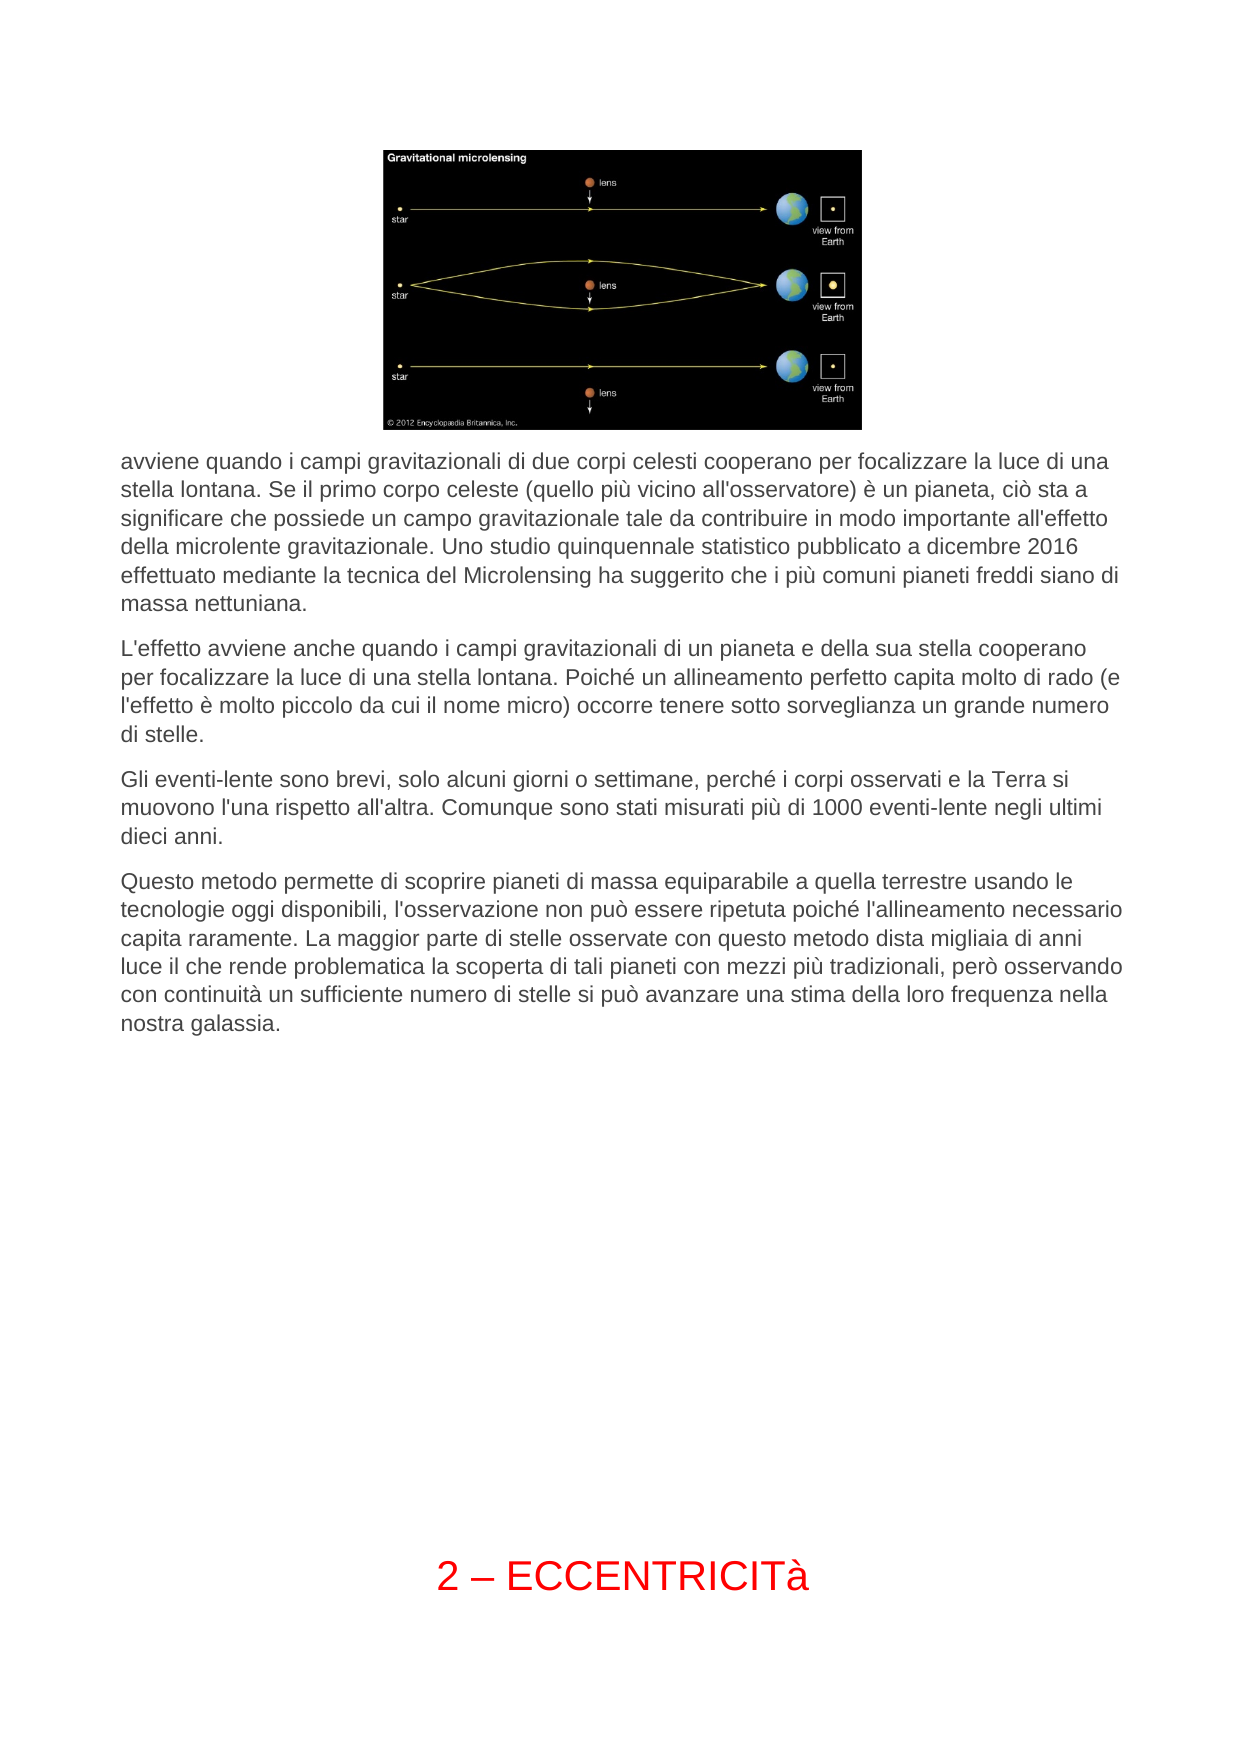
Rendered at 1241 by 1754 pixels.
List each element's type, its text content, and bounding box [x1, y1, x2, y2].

text L'effetto avviene anche quando i campi gravitazionali di un pianeta e della sua stella cooperano per focalizzare la luce di una stella lontana. Poiché un allineamento perfetto capita molto di rado (e l'effetto è molto piccolo da cui il nome micro) occorre tenere sotto sorveglianza un grande numero di stelle. [120, 635, 1124, 747]
text Gli eventi-lente sono brevi, solo alcuni giorni o settimane, perché i corpi osservati e la Terra si muovono l'una rispetto all'altra. Comunque sono stati misurati più di 1000 eventi-lente negli ultimi dieci anni. [120, 766, 1124, 849]
text Questo metodo permette di scoprire pianeti di massa equiparabile a quella terrestre usando le tecnologie oggi disponibili, l'osservazione non può essere ripetuta poiché l'allineamento necessario capita raramente. La maggior parte di stelle osservate con questo metodo dista migliaia di anni luce il che rende problematica la scoperta di tali pianeti con mezzi più tradizionali, però osservando con continuità un sufficiente numero di stelle si può avanzare una stima della loro frequenza nella nostra galassia. [120, 868, 1124, 1036]
text avviene quando i campi gravitazionali di due corpi celesti cooperano per focalizzare la luce di una stella lontana. Se il primo corpo celeste (quello più vicino all'osservatore) è un pianeta, ciò sta a significare che possiede un campo gravitazionale tale da contribuire in modo importante all'effetto della microlente gravitazionale. Uno studio quinquennale statistico pubblicato a dicembre 2016 effettuato mediante la tecnica del Microlensing ha suggerito che i più comuni pianeti freddi siano di massa nettuniana. [120, 448, 1124, 617]
picture [383, 150, 862, 430]
text 2 – ECCENTRICITà [120, 1551, 1124, 1599]
